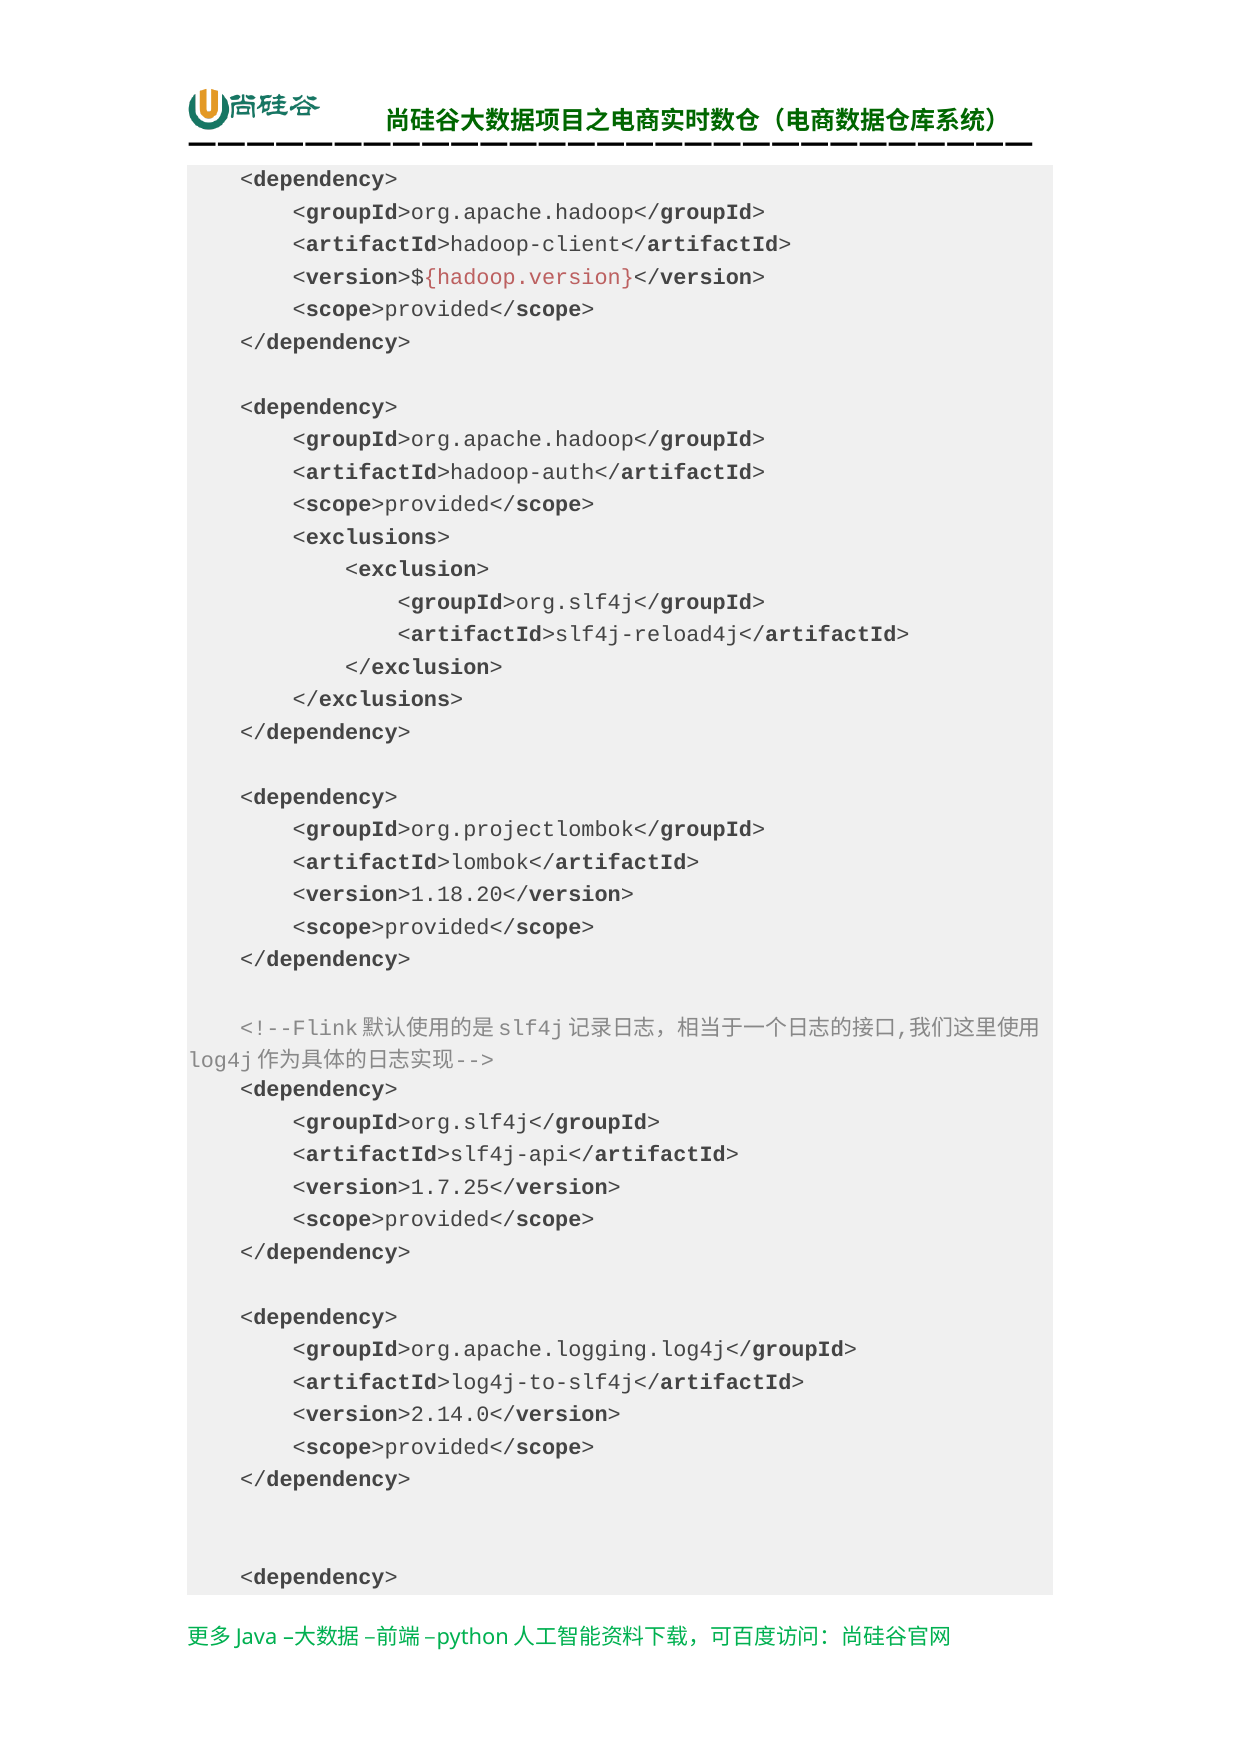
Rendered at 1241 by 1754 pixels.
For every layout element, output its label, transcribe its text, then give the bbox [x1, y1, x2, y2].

text <artifactId>hadoop-auth</artifactId> [187, 457, 1053, 490]
text <scope>provided</scope> [187, 1205, 1053, 1237]
text <scope>provided</scope> [187, 295, 1053, 327]
text <artifactId>slf4j-api</artifactId> [187, 1140, 1053, 1172]
text <version>2.14.0</version> [187, 1400, 1053, 1432]
picture [187, 88, 320, 130]
text <exclusion> [187, 555, 1053, 587]
text <artifactId>lombok</artifactId> [187, 847, 1053, 880]
text <artifactId>log4j-to-slf4j</artifactId> [187, 1367, 1053, 1400]
text </exclusions> [187, 685, 1053, 717]
text <dependency> [187, 1562, 1053, 1595]
text </exclusion> [187, 652, 1053, 685]
text </dependency> [187, 1465, 1053, 1497]
text <scope>provided</scope> [187, 1432, 1053, 1465]
text <dependency> [187, 165, 1053, 197]
text <groupId>org.apache.hadoop</groupId> [187, 197, 1053, 230]
text <dependency> [187, 1302, 1053, 1335]
text <artifactId>slf4j-reload4j</artifactId> [187, 620, 1053, 652]
text <dependency> [187, 782, 1053, 815]
text </dependency> [187, 945, 1053, 977]
text <groupId>org.apache.hadoop</groupId> [187, 425, 1053, 457]
text <groupId>org.slf4j</groupId> [187, 587, 1053, 620]
text <groupId>org.apache.logging.log4j</groupId> [187, 1335, 1053, 1367]
text <groupId>org.projectlombok</groupId> [187, 815, 1053, 847]
text <dependency> [187, 1075, 1053, 1107]
text <scope>provided</scope> [187, 490, 1053, 522]
text </dependency> [187, 1237, 1053, 1270]
text <version>1.18.20</version> [187, 880, 1053, 912]
text <scope>provided</scope> [187, 912, 1053, 945]
text <version>${hadoop.version}</version> [187, 262, 1053, 295]
text </dependency> [187, 327, 1053, 360]
text <version>1.7.25</version> [187, 1172, 1053, 1205]
text <groupId>org.slf4j</groupId> [187, 1107, 1053, 1140]
text <dependency> [187, 392, 1053, 425]
text </dependency> [187, 717, 1053, 750]
text <artifactId>hadoop-client</artifactId> [187, 230, 1053, 262]
text <exclusions> [187, 522, 1053, 555]
text <!--Flink默认使用的是slf4j记录日志，相当于一个日志的接口,我们这里使用log4j作为具体的日志实现--> [187, 1010, 1053, 1075]
